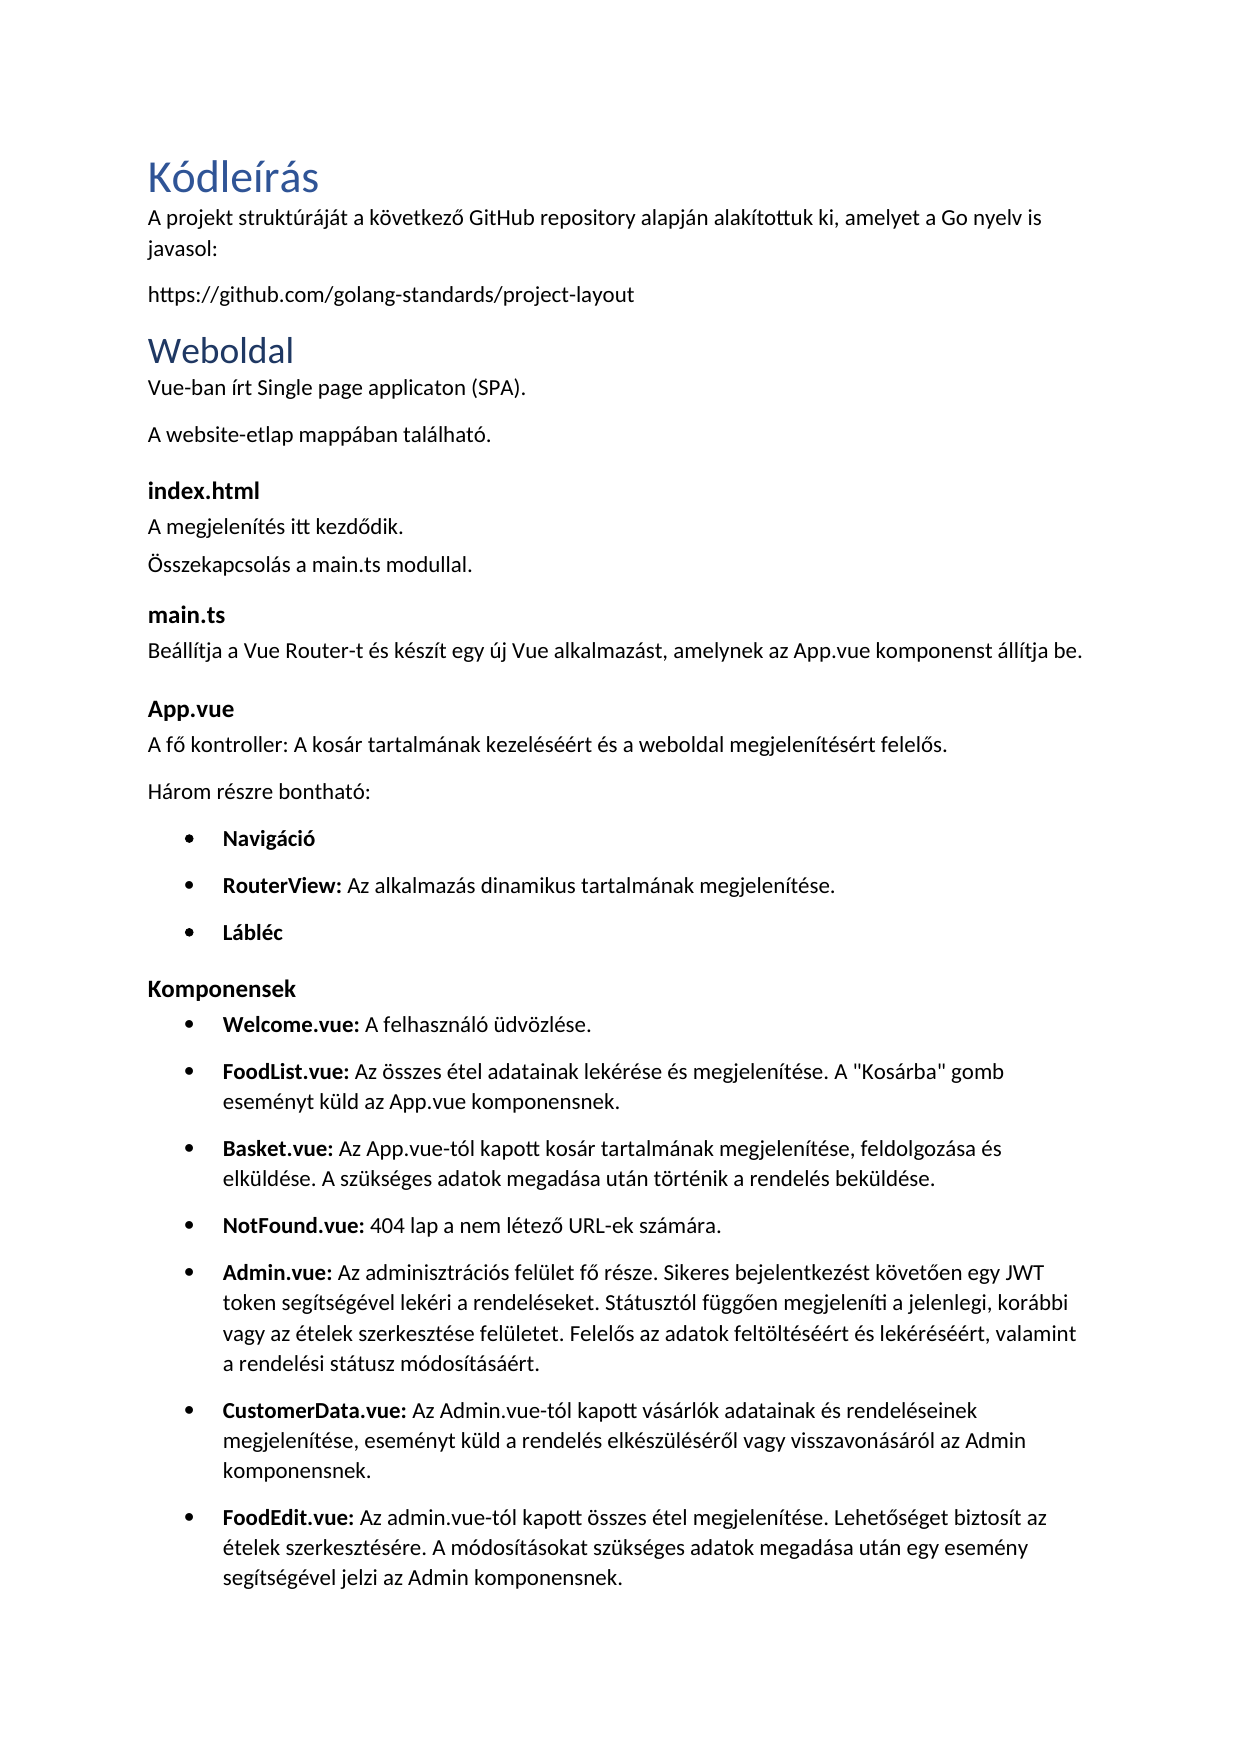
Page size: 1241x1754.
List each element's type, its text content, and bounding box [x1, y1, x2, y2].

subtitle Kódleírás [148, 148, 1093, 203]
subtitle index.html [148, 475, 1093, 506]
text Beállítja a Vue Router-t és készít egy új Vue alkalmazást, amelynek az App.vue komponenst állítja be. [148, 636, 1093, 664]
subtitle Komponensek [148, 973, 1093, 1004]
list RouterView: Az alkalmazás dinamikus tartalmának megjelenítése. [185, 871, 1093, 899]
subtitle Weboldal [148, 327, 1093, 373]
text A fő kontroller: A kosár tartalmának kezeléséért és a weboldal megjelenítésért felelős. [148, 731, 1093, 758]
list Lábléc [185, 918, 1093, 946]
text Három részre bontható: [148, 777, 1093, 805]
list FoodEdit.vue: Az admin.vue-tól kapott összes étel megjelenítése. Lehetőséget biztosít az ételek szerkesztésére. A módosításokat szükséges adatok megadása után egy esemény segítségével jelzi az Admin komponensnek. [185, 1503, 1093, 1591]
list Navigáció [185, 824, 1093, 852]
text A megjelenítés itt kezdődik. [148, 512, 1093, 541]
text Vue-ban írt Single page applicaton (SPA). [148, 373, 1093, 401]
subtitle App.vue [148, 693, 1093, 724]
subtitle main.ts [148, 599, 1093, 629]
list Admin.vue: Az adminisztrációs felület fő része. Sikeres bejelentkezést követően egy JWT token segítségével lekéri a rendeléseket. Státusztól függően megjeleníti a jelenlegi, korábbi vagy az ételek szerkesztése felületet. Felelős az adatok feltöltéséért és lekéréséért, valamint a rendelési státusz módosításáért. [185, 1258, 1093, 1377]
text Összekapcsolás a main.ts modullal. [148, 550, 1093, 578]
list NotFound.vue: 404 lap a nem létező URL-ek számára. [185, 1211, 1093, 1239]
text https://github.com/golang-standards/project-layout [148, 281, 1093, 309]
list FoodList.vue: Az összes étel adatainak lekérése és megjelenítése. A "Kosárba" gomb eseményt küld az App.vue komponensnek. [185, 1057, 1093, 1115]
list Welcome.vue: A felhasználó üdvözlése. [185, 1010, 1093, 1038]
text A website-etlap mappában található. [148, 420, 1093, 448]
text A projekt struktúráját a következő GitHub repository alapján alakítottuk ki, amelyet a Go nyelv is javasol: [148, 203, 1093, 262]
list CustomerData.vue: Az Admin.vue-tól kapott vásárlók adatainak és rendeléseinek megjelenítése, eseményt küld a rendelés elkészüléséről vagy visszavonásáról az Admin komponensnek. [185, 1396, 1093, 1484]
list Basket.vue: Az App.vue-tól kapott kosár tartalmának megjelenítése, feldolgozása és elküldése. A szükséges adatok megadása után történik a rendelés beküldése. [185, 1134, 1093, 1192]
